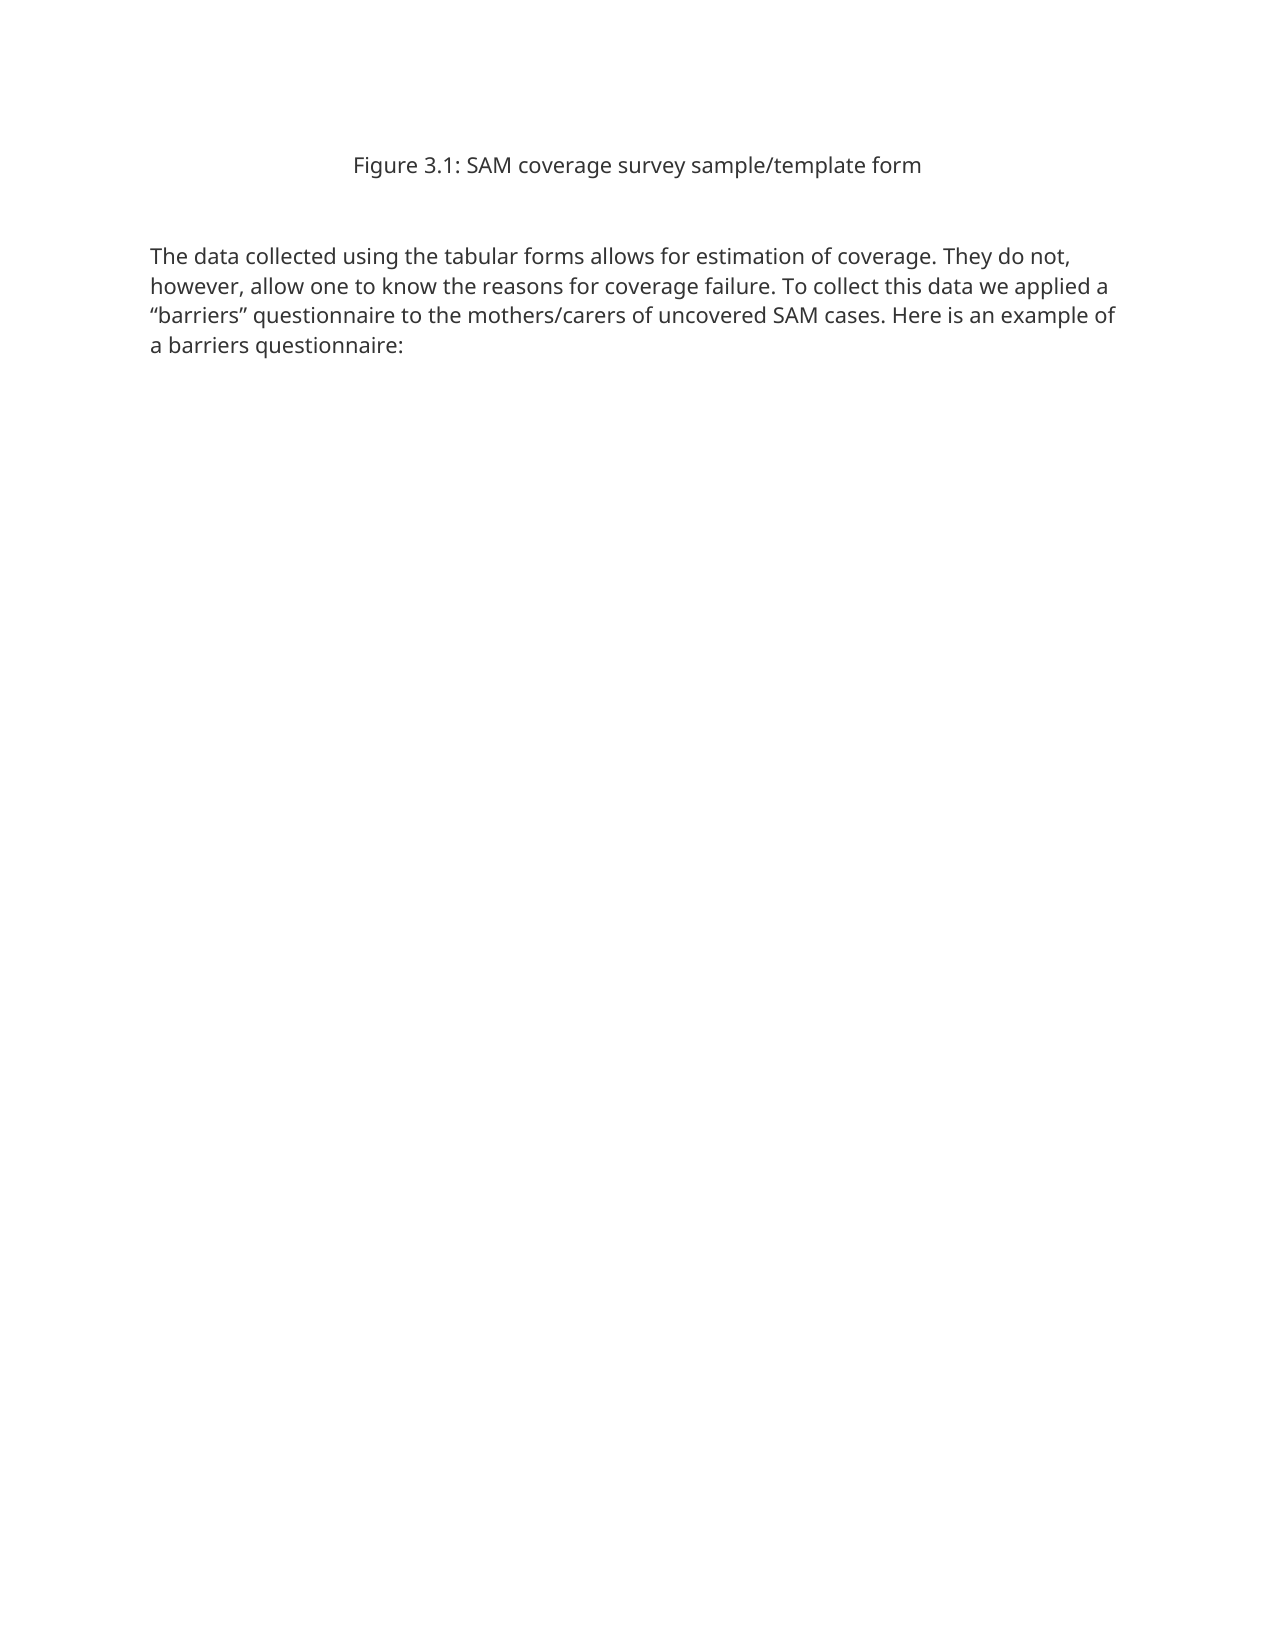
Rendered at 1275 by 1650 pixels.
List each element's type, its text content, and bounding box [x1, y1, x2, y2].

text Figure 3.1: SAM coverage survey sample/template form [150, 150, 1125, 180]
text The data collected using the tabular forms allows for estimation of coverage. They do not, however, allow one to know the reasons for coverage failure. To collect this data we applied a “barriers” questionnaire to the mothers/carers of uncovered SAM cases. Here is an example of a barriers questionnaire: [150, 241, 1125, 360]
